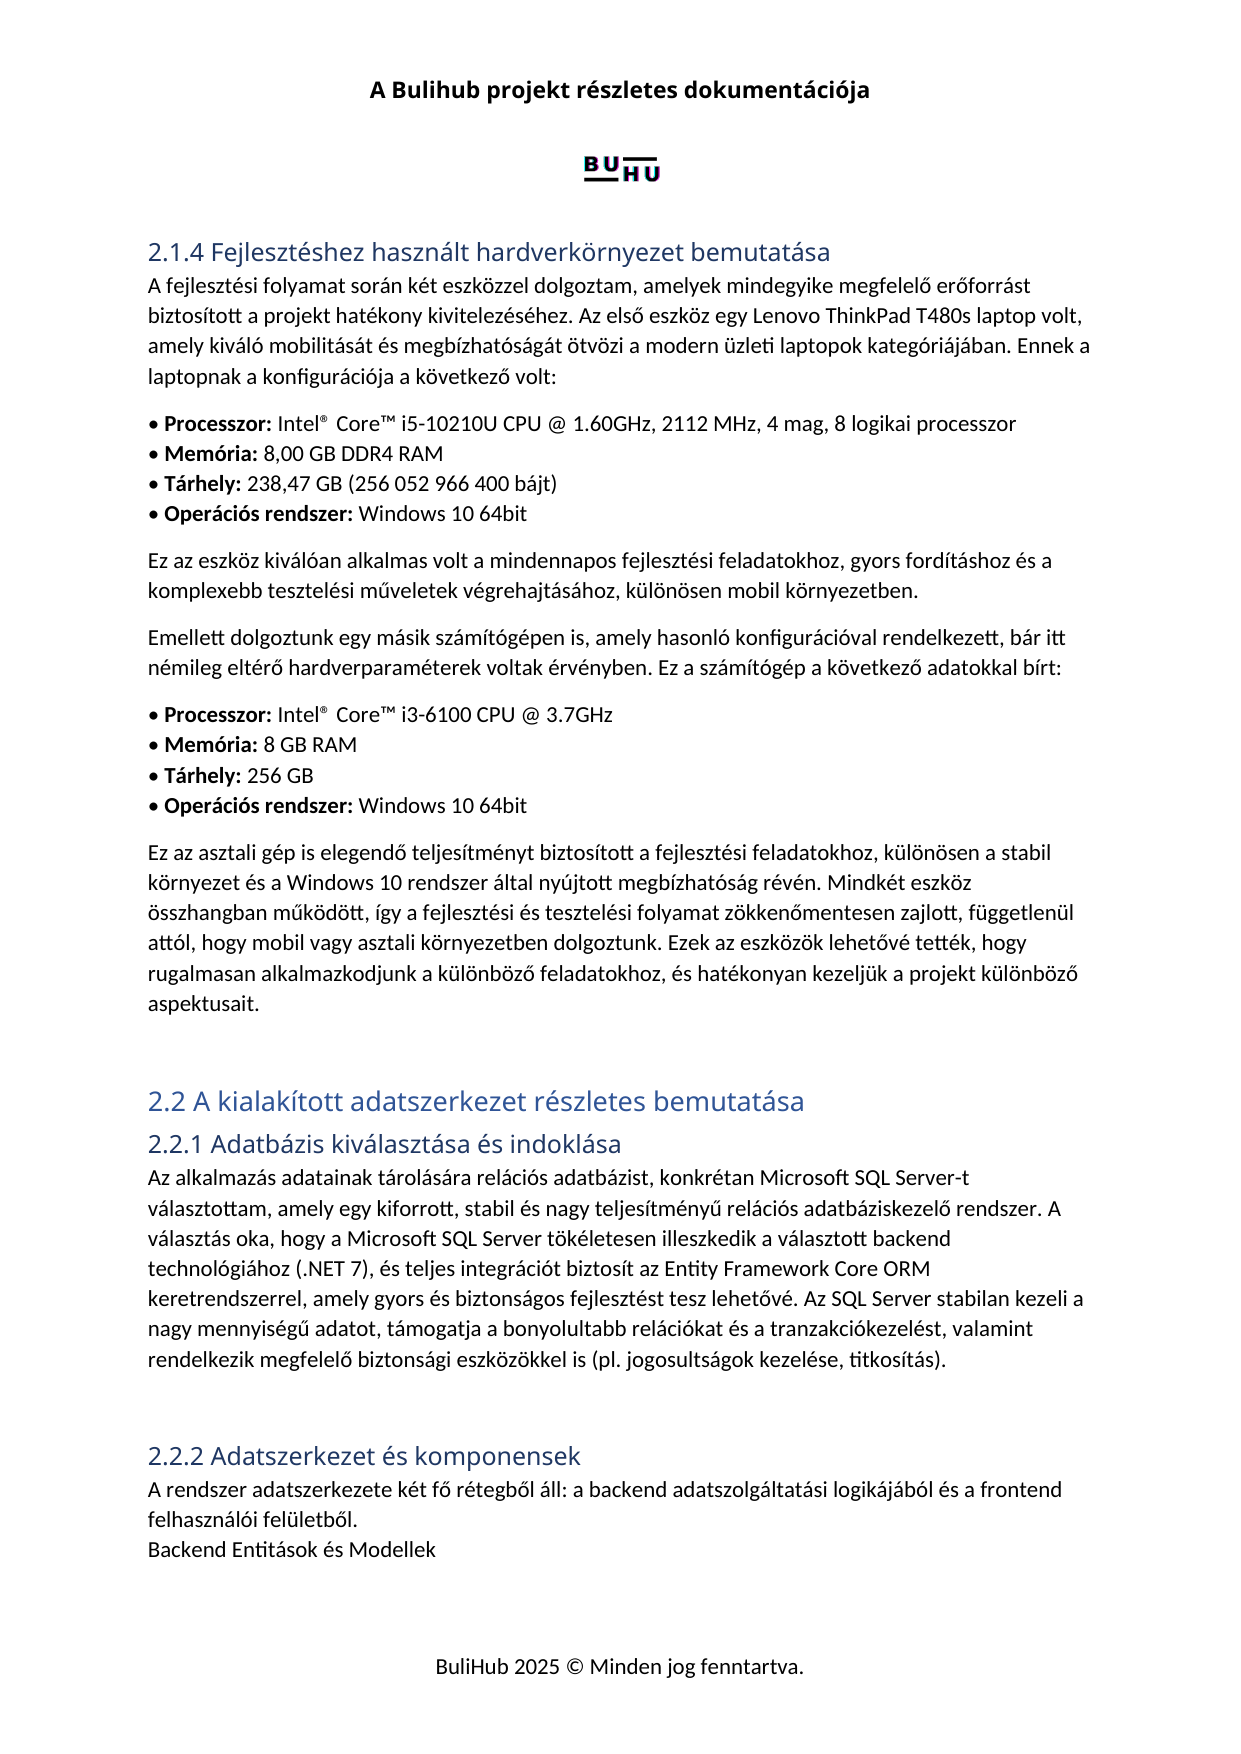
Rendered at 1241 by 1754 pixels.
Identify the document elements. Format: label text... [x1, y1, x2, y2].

text A fejlesztési folyamat során két eszközzel dolgoztam, amelyek mindegyike megfelelő erőforrást biztosított a projekt hatékony kivitelezéséhez. Az első eszköz egy Lenovo ThinkPad T480s laptop volt, amely kiváló mobilitását és megbízhatóságát ötvözi a modern üzleti laptopok kategóriájában. Ennek a laptopnak a konfigurációja a következő volt: [148, 271, 1093, 390]
subtitle 2.2.1 Adatbázis kiválasztása és indoklása [148, 1127, 1093, 1161]
text Ez az eszköz kiválóan alkalmas volt a mindennapos fejlesztési feladatokhoz, gyors fordításhoz és a komplexebb tesztelési műveletek végrehajtásához, különösen mobil környezetben. [148, 546, 1093, 604]
text • Processzor: Intel® Core™ i5-10210U CPU @ 1.60GHz, 2112 MHz, 4 mag, 8 logikai processzor • Memória: 8,00 GB DDR4 RAM • Tárhely: 238,47 GB (256 052 966 400 bájt) • Operációs rendszer: Windows 10 64bit [148, 409, 1093, 527]
subtitle 2.2 A kialakított adatszerkezet részletes bemutatása [148, 1083, 1093, 1119]
text Ez az asztali gép is elegendő teljesítményt biztosított a fejlesztési feladatokhoz, különösen a stabil környezet és a Windows 10 rendszer által nyújtott megbízhatóság révén. Mindkét eszköz összhangban működött, így a fejlesztési és tesztelési folyamat zökkenőmentesen zajlott, függetlenül attól, hogy mobil vagy asztali környezetben dolgoztunk. Ezek az eszközök lehetővé tették, hogy rugalmasan alkalmazkodjunk a különböző feladatokhoz, és hatékonyan kezeljük a projekt különböző aspektusait. [148, 838, 1093, 1017]
subtitle 2.1.4 Fejlesztéshez használt hardverkörnyezet bemutatása [148, 234, 1093, 268]
subtitle 2.2.2 Adatszerkezet és komponensek [148, 1438, 1093, 1472]
text Az alkalmazás adatainak tárolására relációs adatbázist, konkrétan Microsoft SQL Server-t választottam, amely egy kiforrott, stabil és nagy teljesítményű relációs adatbáziskezelő rendszer. A választás oka, hogy a Microsoft SQL Server tökéletesen illeszkedik a választott backend technológiához (.NET 7), és teljes integrációt biztosít az Entity Framework Core ORM keretrendszerrel, amely gyors és biztonságos fejlesztést tesz lehetővé. Az SQL Server stabilan kezeli a nagy mennyiségű adatot, támogatja a bonyolultabb relációkat és a tranzakciókezelést, valamint rendelkezik megfelelő biztonsági eszközökkel is (pl. jogosultságok kezelése, titkosítás). [148, 1163, 1093, 1373]
picture [551, 105, 689, 235]
text Emellett dolgoztunk egy másik számítógépen is, amely hasonló konfigurációval rendelkezett, bár itt némileg eltérő hardverparaméterek voltak érvényben. Ez a számítógép a következő adatokkal bírt: [148, 623, 1093, 682]
text • Processzor: Intel® Core™ i3-6100 CPU @ 3.7GHz • Memória: 8 GB RAM • Tárhely: 256 GB • Operációs rendszer: Windows 10 64bit [148, 700, 1093, 819]
